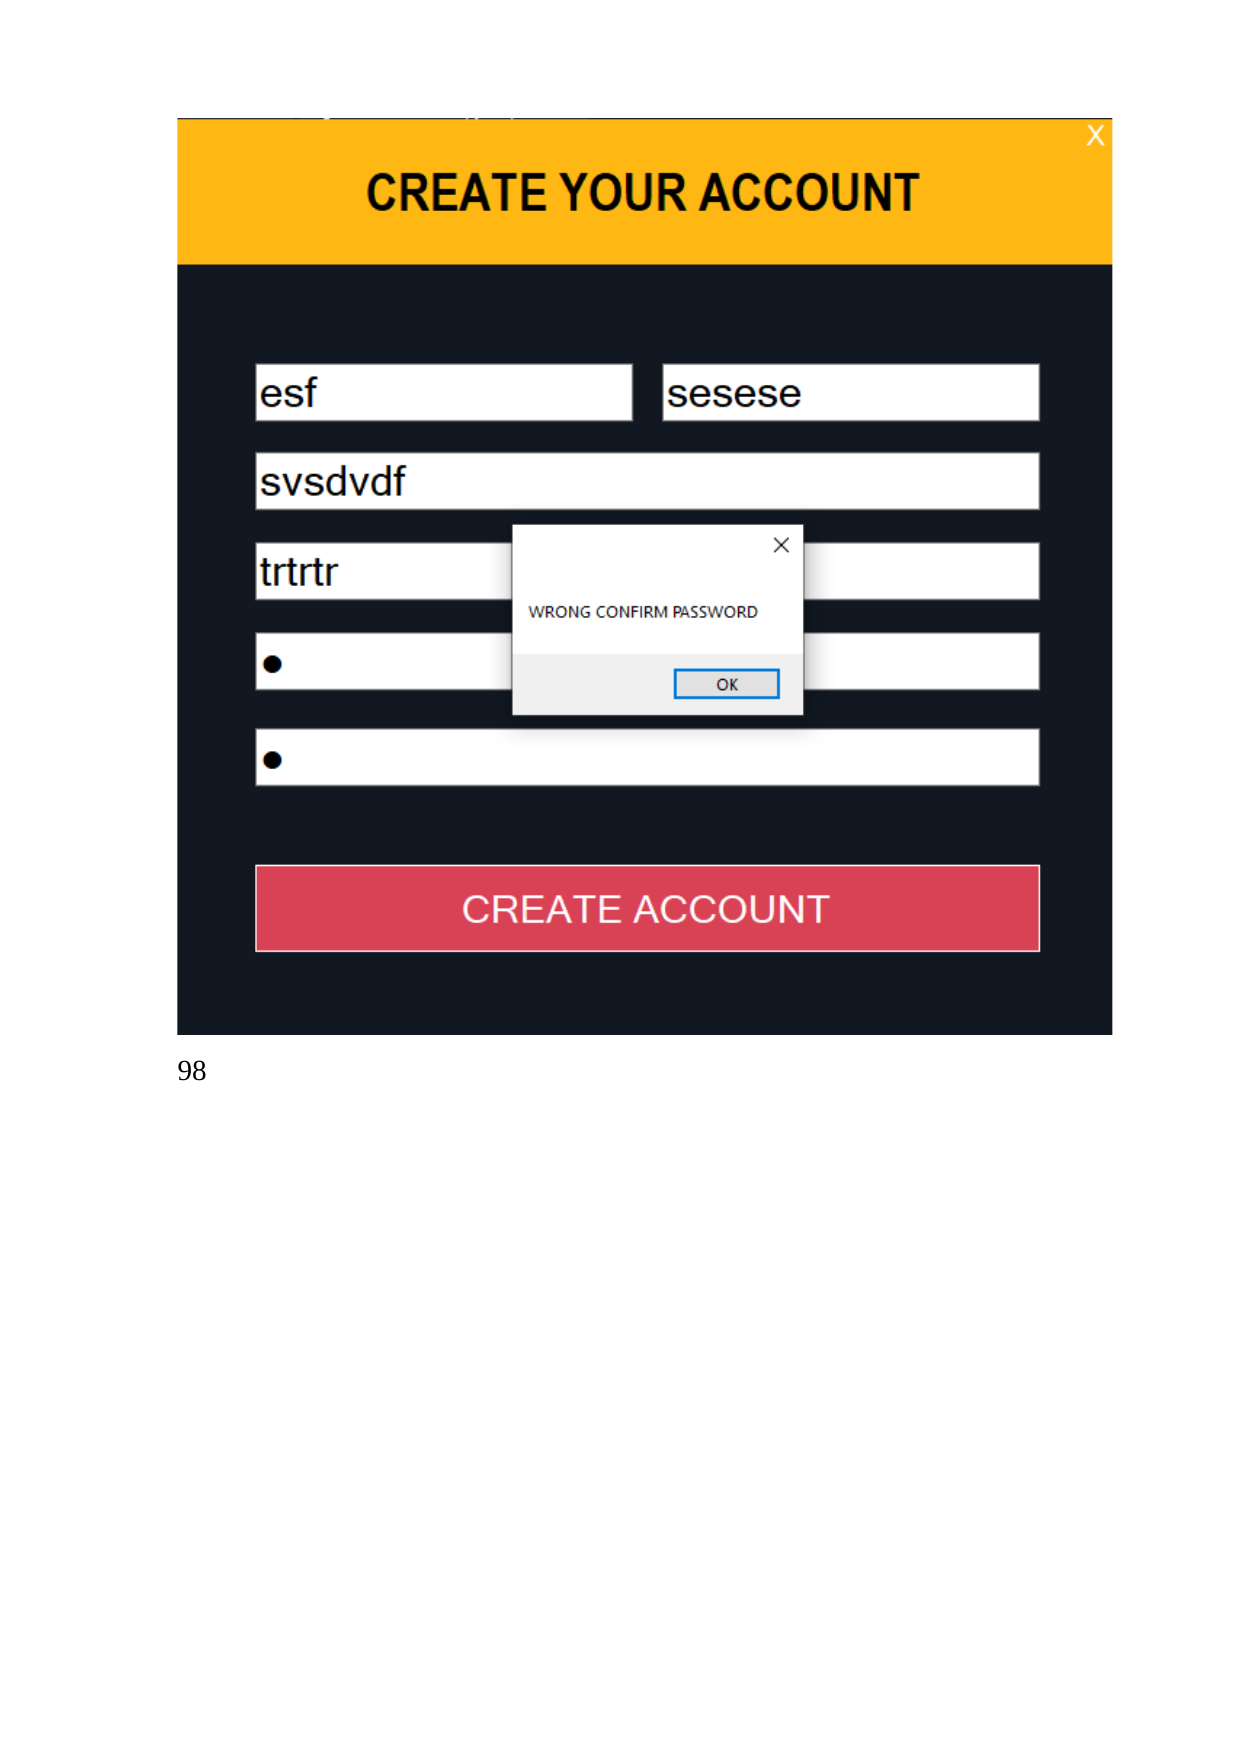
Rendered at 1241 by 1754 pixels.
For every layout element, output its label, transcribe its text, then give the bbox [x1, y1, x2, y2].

picture [177, 118, 1113, 1035]
text 98 [177, 1053, 1152, 1087]
